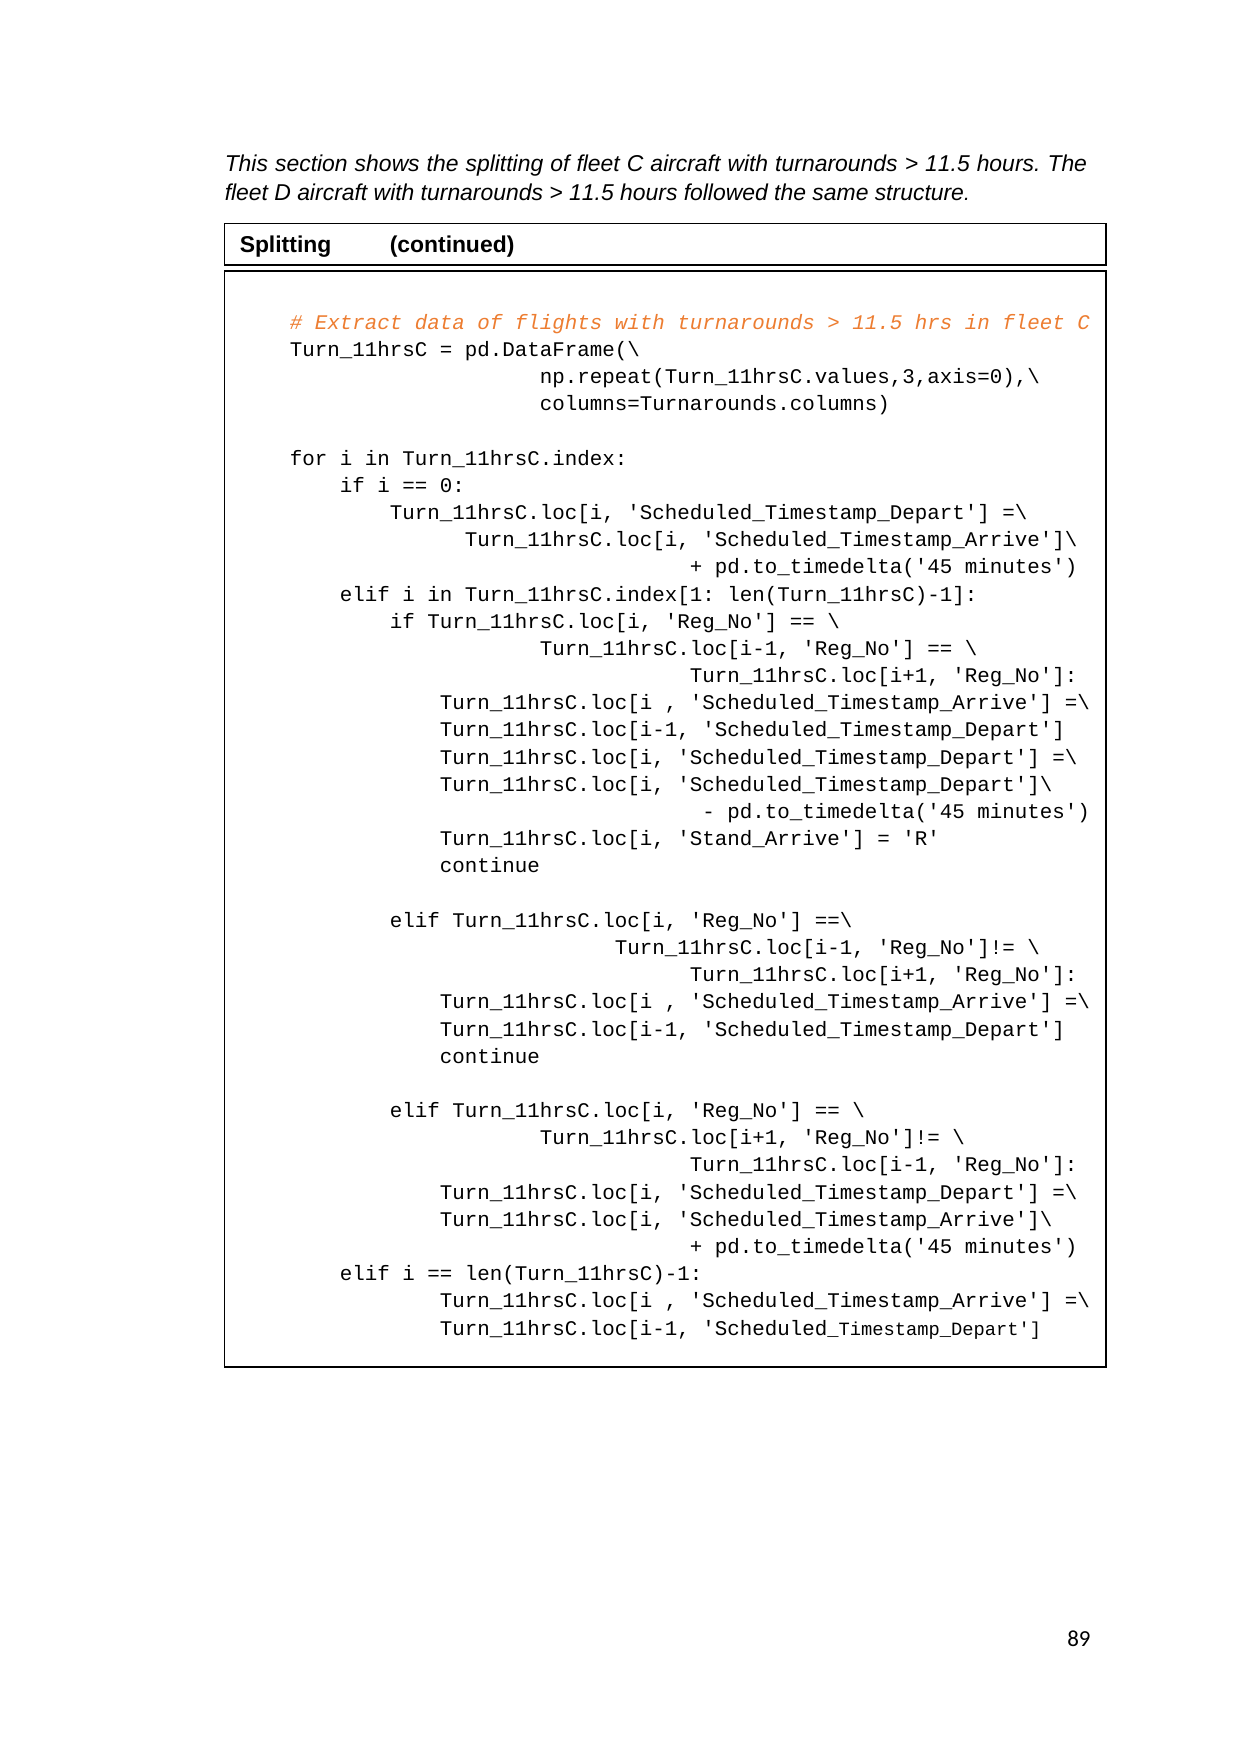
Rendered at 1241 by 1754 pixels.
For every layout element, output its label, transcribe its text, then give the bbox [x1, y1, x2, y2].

text This section shows the splitting of fleet C aircraft with turnarounds > 11.5 hours. The fleet D aircraft with turnarounds > 11.5 hours followed the same structure. [224, 150, 1090, 205]
